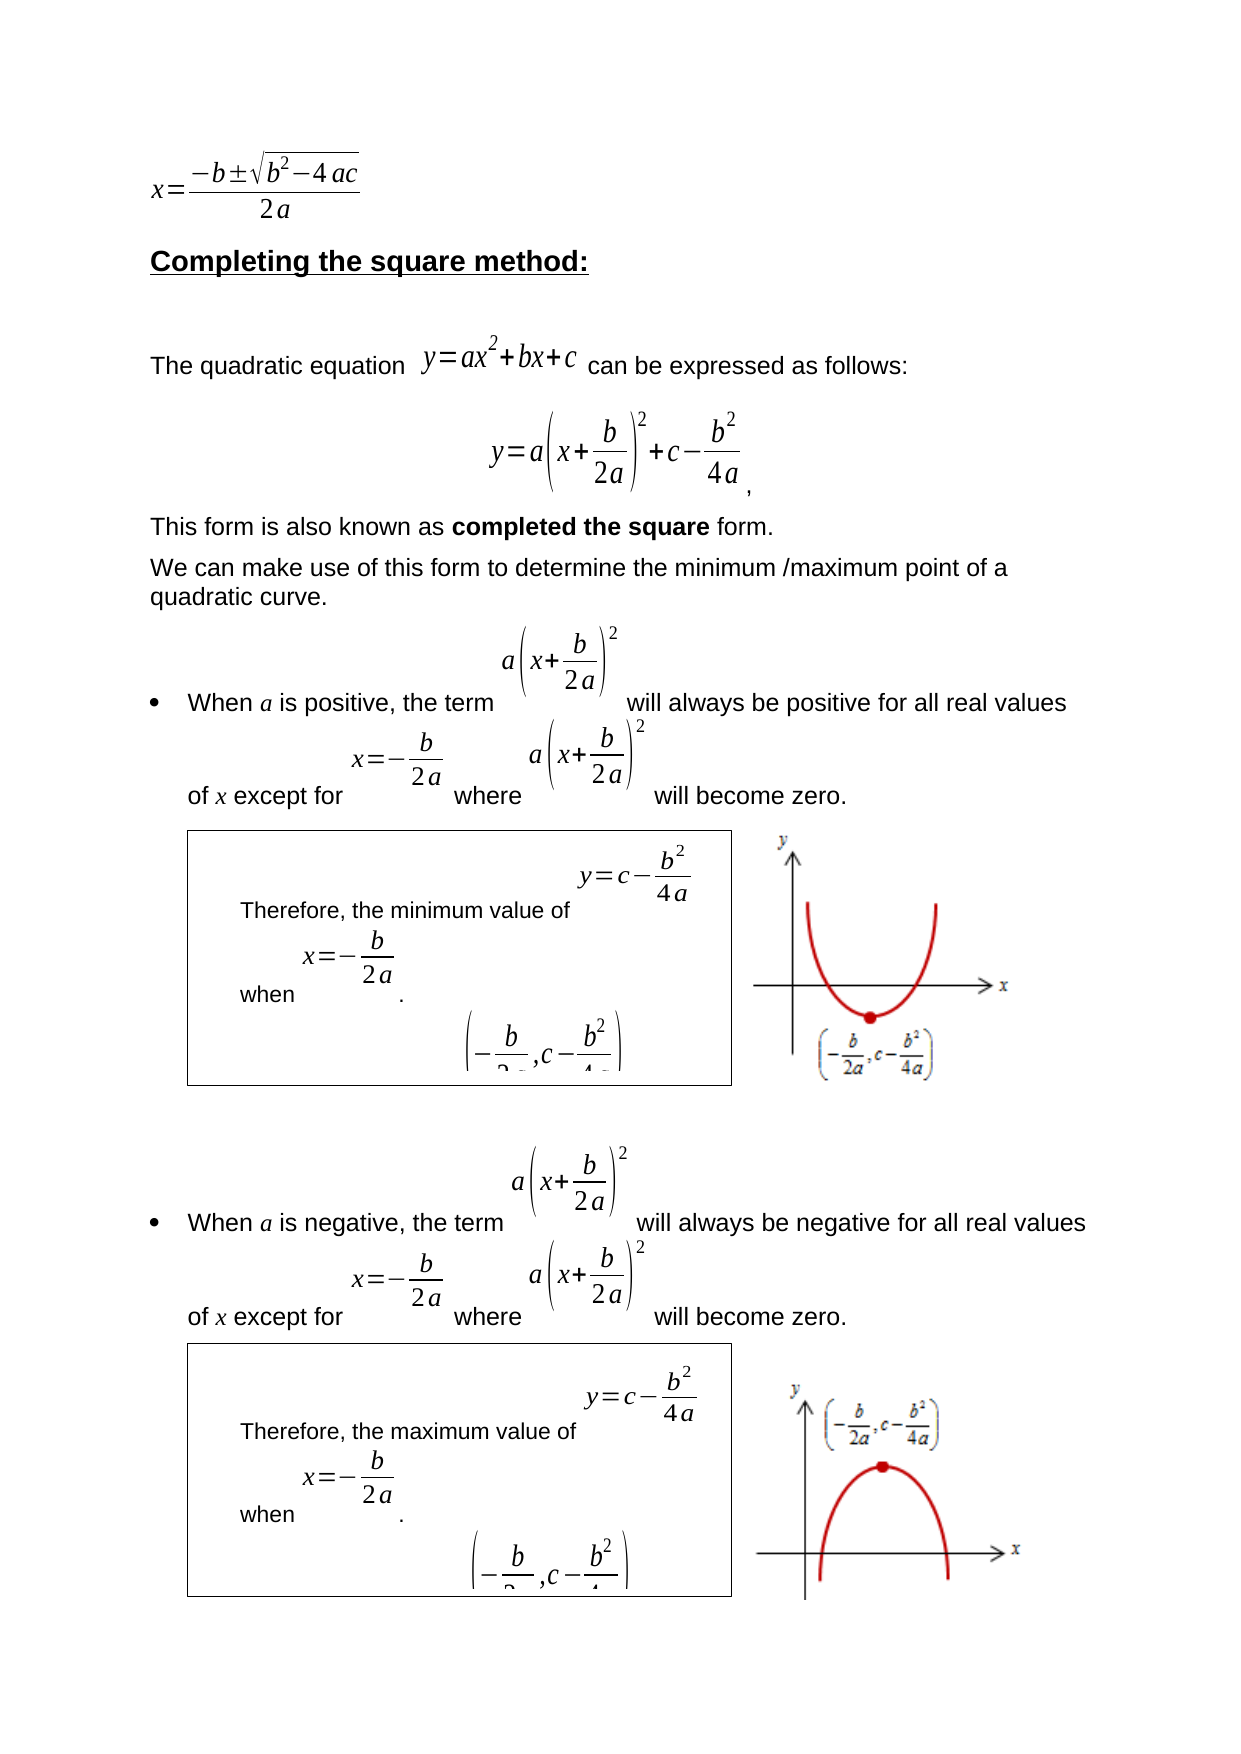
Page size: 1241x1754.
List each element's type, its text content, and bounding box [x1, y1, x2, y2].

text Completing the square method: [150, 244, 1090, 278]
text , [150, 408, 1090, 499]
text The quadratic equation can be expressed as follows: [150, 332, 1090, 408]
picture [753, 1363, 1028, 1600]
list When a is positive, the term will always be positive for all real values of x except for where will become zero. [150, 623, 1090, 810]
picture [753, 822, 1019, 1090]
text This form is also known as completed the square form. [150, 512, 1090, 540]
list When a is negative, the term will always be negative for all real values of x except for where will become zero. [150, 1143, 1090, 1331]
text We can make use of this form to determine the minimum /maximum point of a quadratic curve. [150, 553, 1090, 610]
